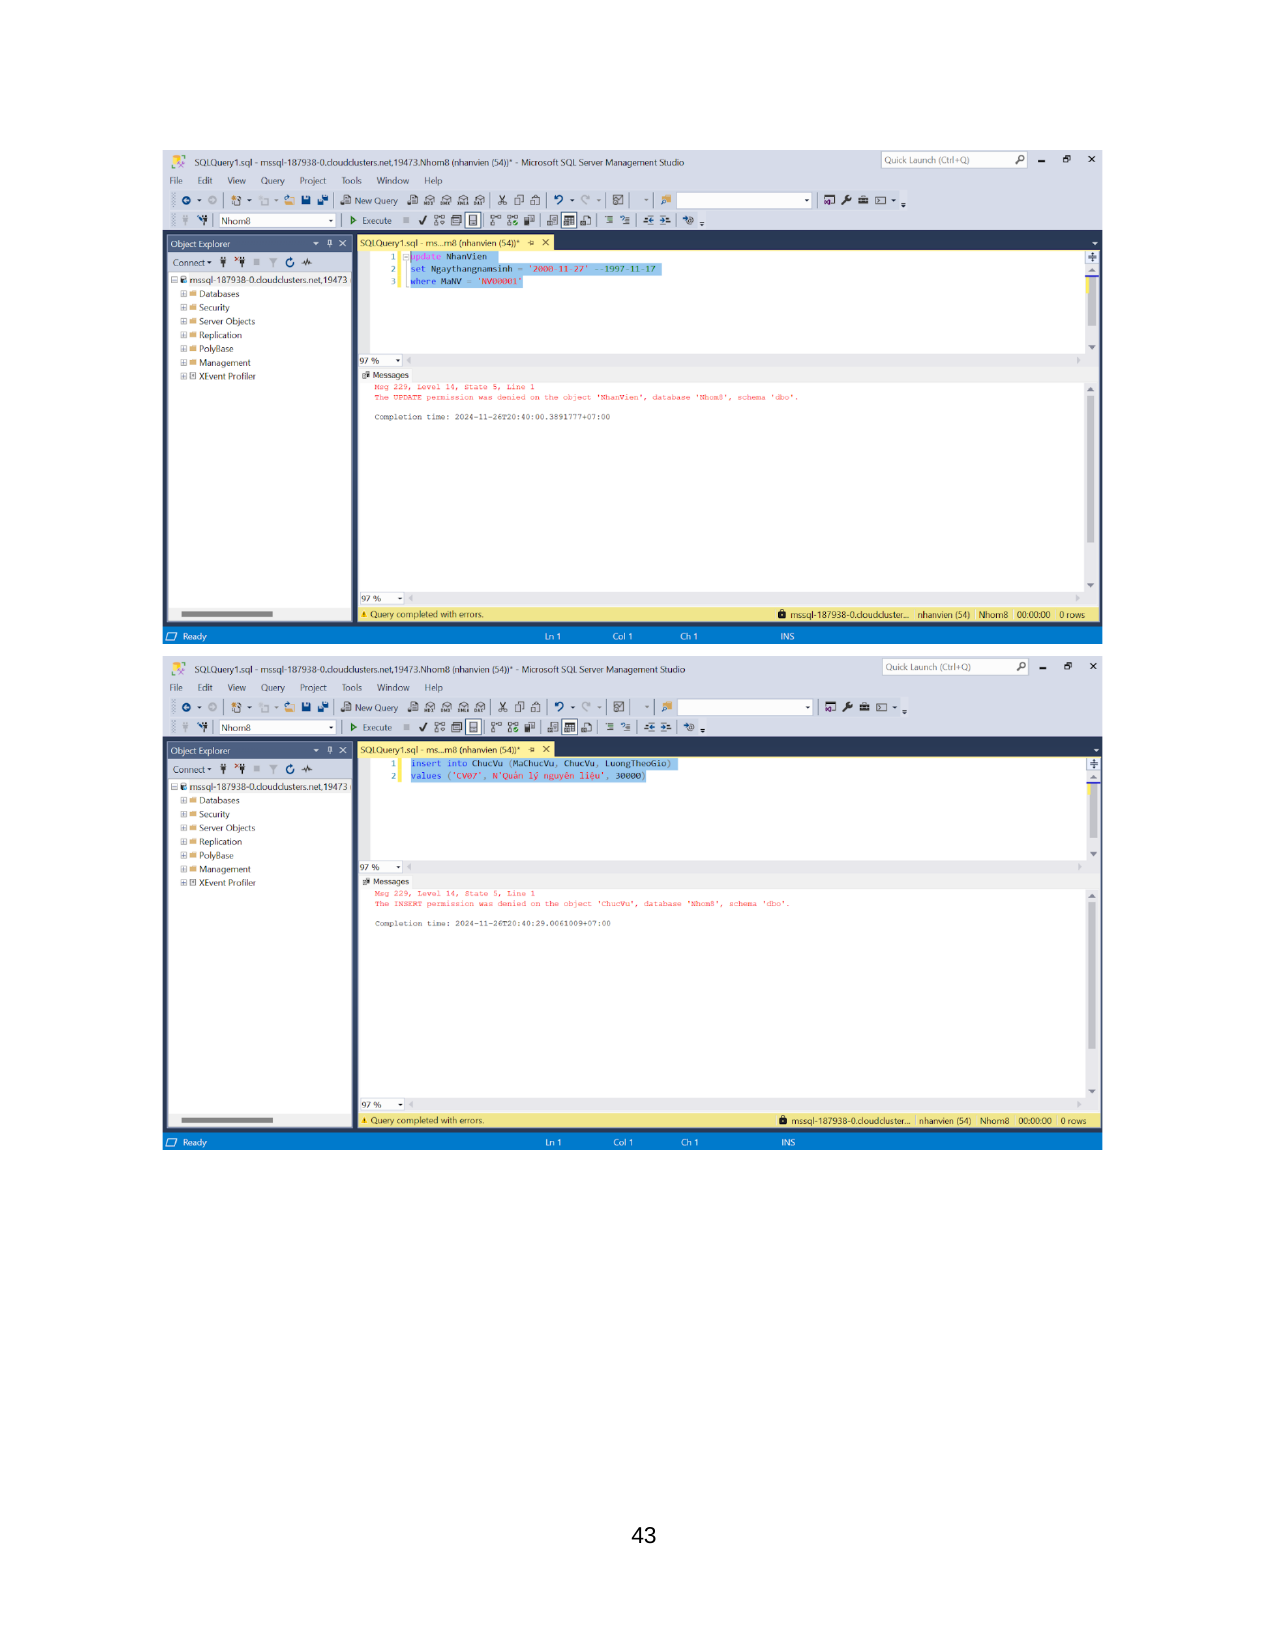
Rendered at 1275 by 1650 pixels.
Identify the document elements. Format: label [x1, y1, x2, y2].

picture [162, 656, 1103, 1150]
picture [162, 150, 1103, 644]
